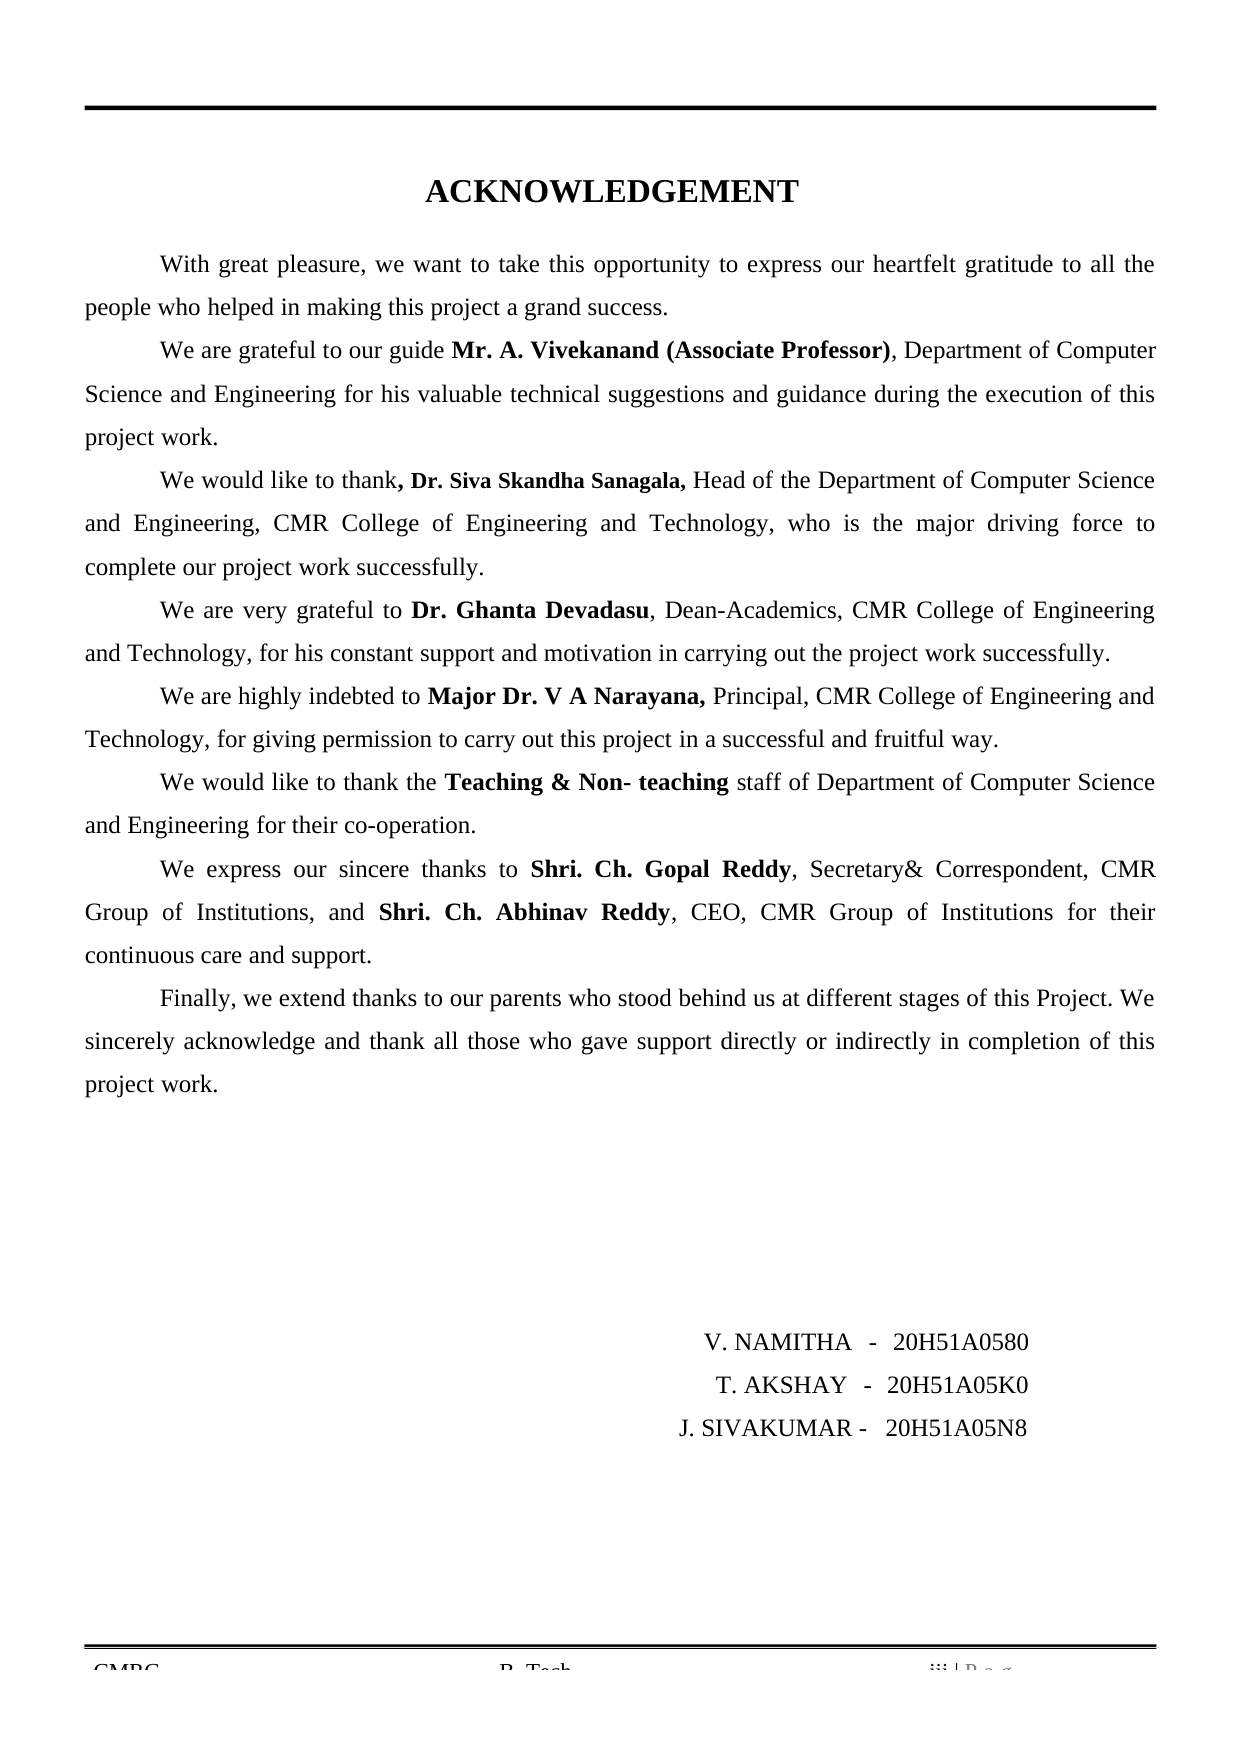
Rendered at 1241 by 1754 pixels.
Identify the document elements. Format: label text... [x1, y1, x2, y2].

text We are highly indebted to Major Dr. V A Narayana, Principal, CMR College of Engineering and Technology, for giving permission to carry out this project in a successful and fruitful way. [84, 681, 1155, 753]
text We would like to thank the Teaching & Non- teaching staff of Department of Computer Science and Engineering for their co-operation. [84, 767, 1156, 839]
text We would like to thank, Dr. Siva Skandha Sanagala, Head of the Department of Computer Science and Engineering, CMR College of Engineering and Technology, who is the major driving force to complete our project work successfully. [84, 465, 1156, 580]
text We are very grateful to Dr. Ghanta Devadasu, Dean-Academics, CMR College of Engineering and Technology, for his constant support and motivation in carrying out the project work successfully. [84, 595, 1156, 667]
text V. NAMITHA - 20H51A0580 [47, 1327, 1029, 1356]
text Finally, we extend thanks to our parents who stood behind us at different stages of this Project. We sincerely acknowledge and thank all those who gave support directly or indirectly in completion of this project work. [84, 983, 1156, 1098]
subtitle ACKNOWLEDGEMENT [96, 171, 1128, 209]
text We express our sincere thanks to Shri. Ch. Gopal Reddy, Secretary& Correspondent, CMR Group of Institutions, and Shri. Ch. Abhinav Reddy, CEO, CMR Group of Institutions for their continuous care and support. [84, 854, 1156, 969]
text J. SIVAKUMAR - 20H51A05N8 [47, 1413, 1027, 1442]
text With great pleasure, we want to take this opportunity to express our heartfelt gratitude to all the people who helped in making this project a grand success. [84, 249, 1156, 321]
text We are grateful to our guide Mr. A. Vivekanand (Associate Professor), Department of Computer Science and Engineering for his valuable technical suggestions and guidance during the execution of this project work. [84, 335, 1156, 451]
text T. AKSHAY - 20H51A05K0 [47, 1370, 1028, 1399]
